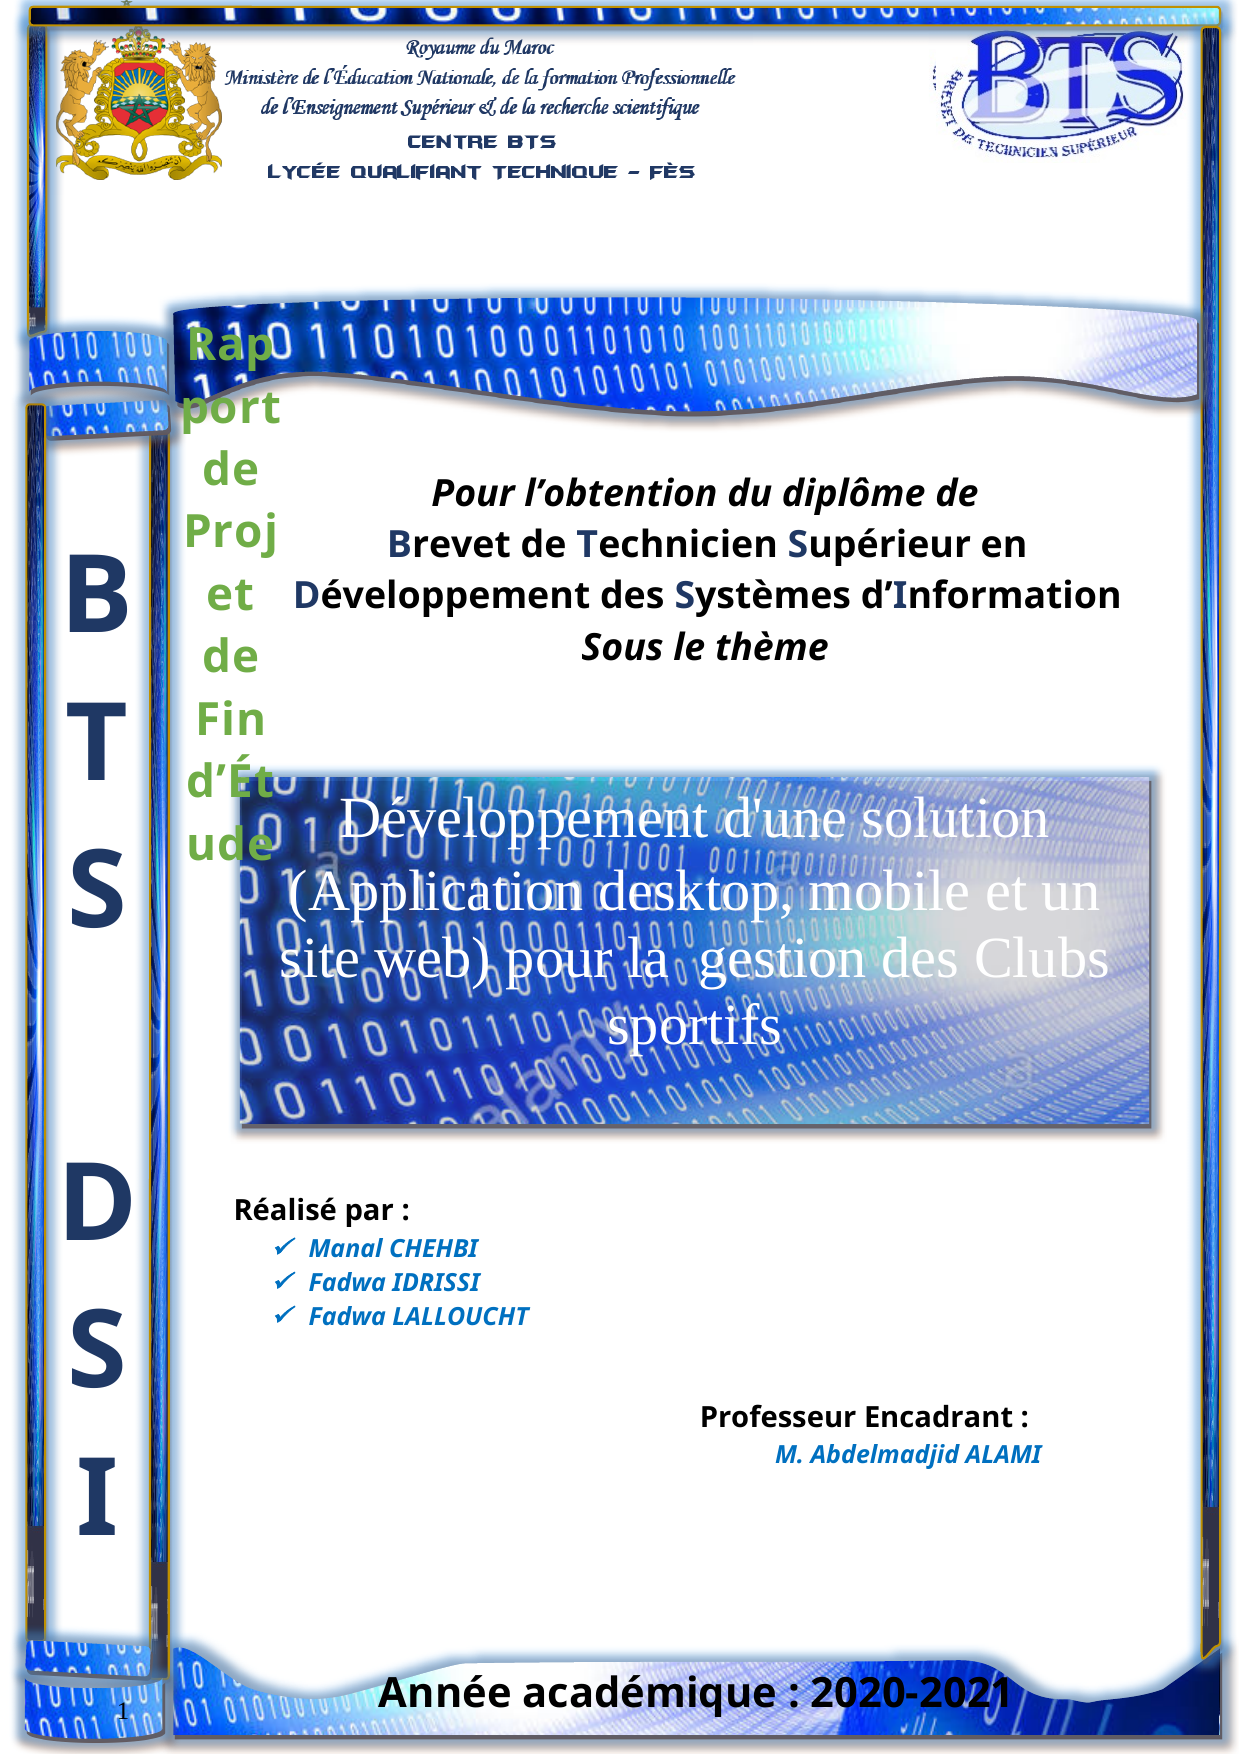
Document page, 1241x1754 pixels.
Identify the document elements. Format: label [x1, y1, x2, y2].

picture [31, 8, 1218, 24]
picture [928, 37, 1188, 163]
picture [1203, 29, 1219, 1656]
picture [389, 1682, 396, 1695]
picture [25, 1640, 151, 1677]
picture [173, 297, 1197, 412]
picture [152, 445, 167, 1671]
picture [55, 400, 169, 436]
picture [175, 1647, 1220, 1735]
picture [29, 331, 167, 392]
picture [57, 37, 753, 195]
picture [24, 1678, 163, 1739]
picture [30, 37, 45, 329]
picture [28, 406, 44, 1633]
